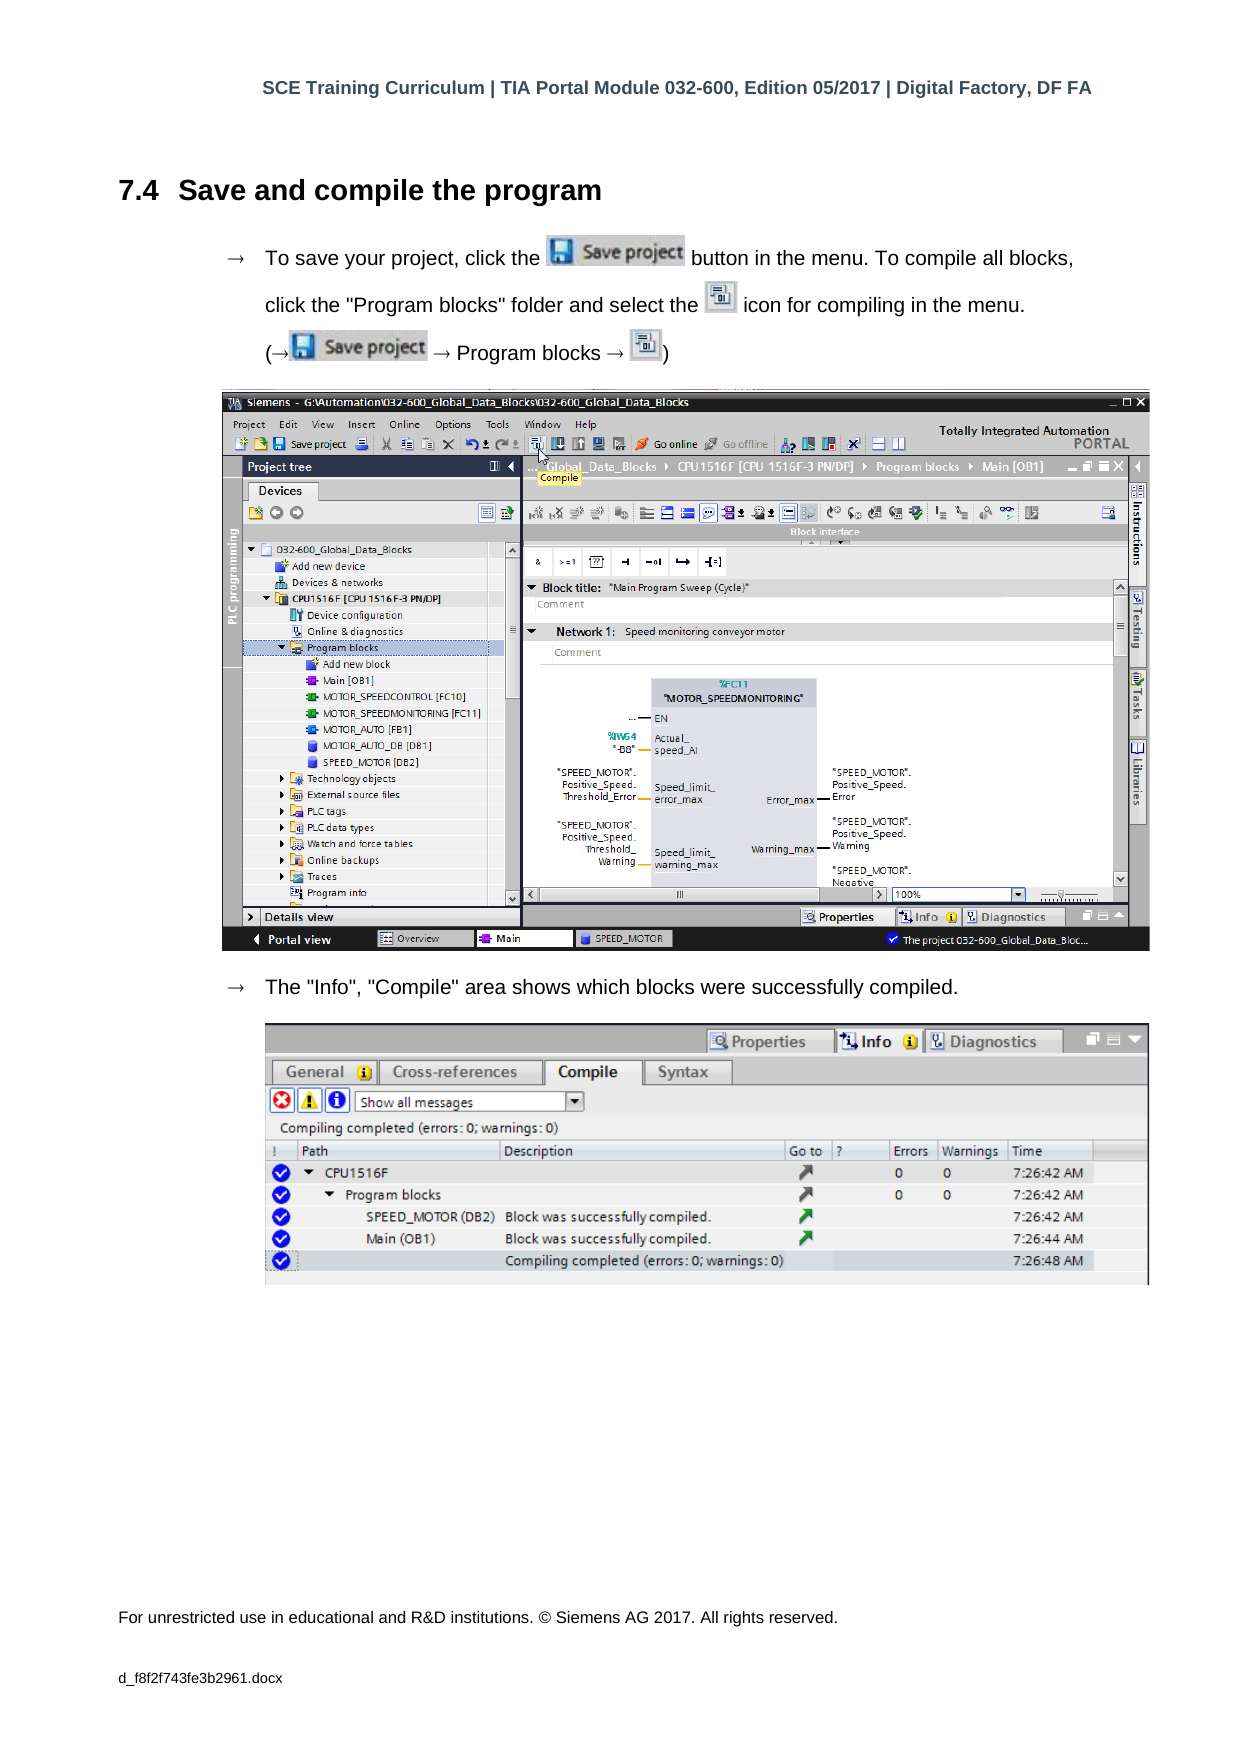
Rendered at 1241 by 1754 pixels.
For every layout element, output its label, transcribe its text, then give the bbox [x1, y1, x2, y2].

picture [221, 389, 1150, 951]
picture [288, 330, 428, 361]
text To save your project, click the button in the menu. To compile all blocks, click the "Program blocks" folder and select the icon for compiling in the menu. ( Program blocks ) [227, 236, 1092, 365]
picture [629, 329, 663, 361]
picture [265, 1023, 1150, 1285]
picture [546, 235, 686, 266]
picture [704, 281, 738, 313]
subtitle Save and compile the program [118, 173, 1092, 206]
text The "Info", "Compile" area shows which blocks were successfully compiled. [227, 975, 1092, 999]
